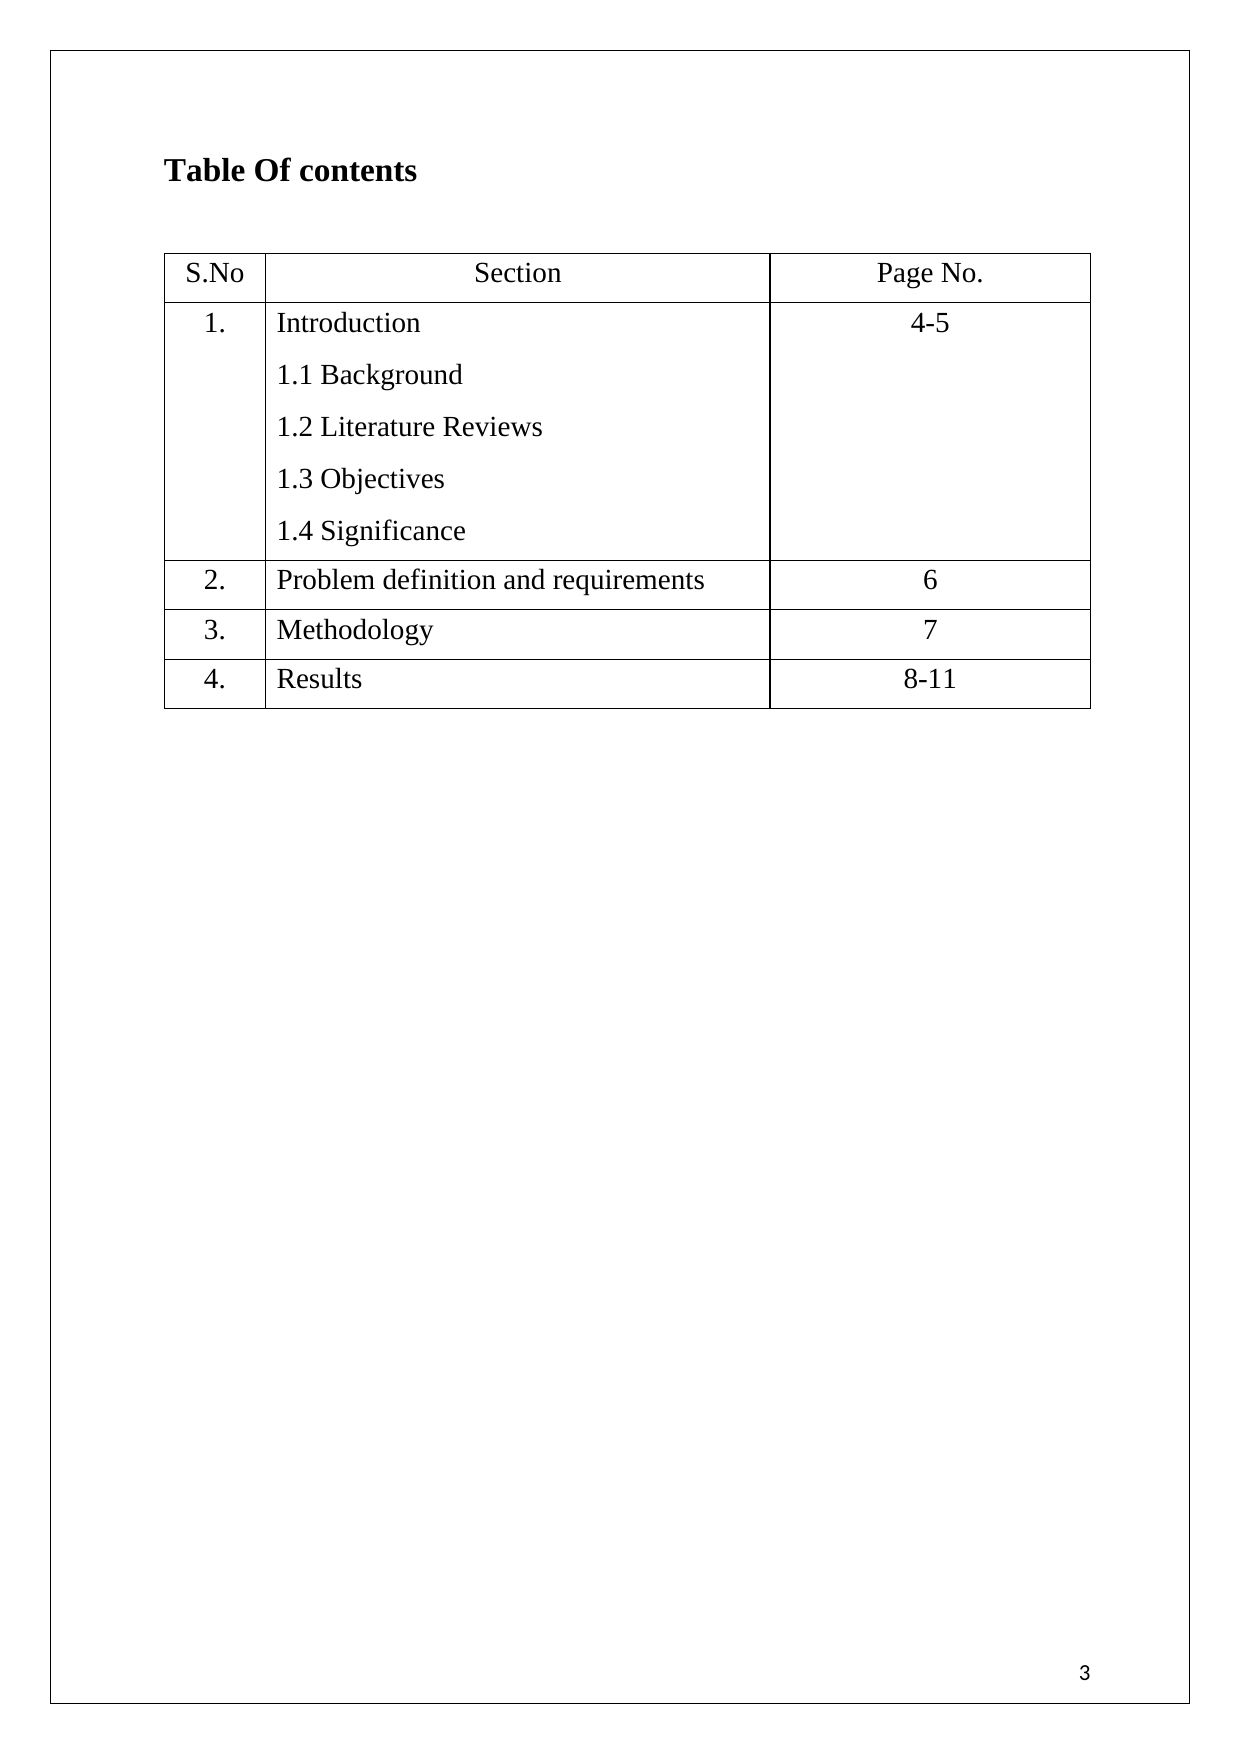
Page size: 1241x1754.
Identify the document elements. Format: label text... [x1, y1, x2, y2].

table_cell 2. [165, 561, 265, 609]
table_cell 4. [165, 660, 265, 708]
text Table Of contents [164, 150, 1090, 188]
table_cell Results [266, 660, 769, 708]
table_cell Introduction Background Literature Reviews Objectives Significance [266, 303, 769, 560]
table_cell 7 [771, 610, 1090, 659]
table_header Section [266, 254, 769, 302]
table_cell 3. [165, 610, 265, 659]
table_header Page No. [771, 254, 1090, 302]
table_cell Problem definition and requirements [266, 561, 769, 609]
table_cell Methodology [266, 610, 769, 659]
table_header S.No [165, 254, 265, 302]
table_cell 1. [165, 303, 265, 560]
table_cell 6 [771, 561, 1090, 609]
table_cell 8-11 [771, 660, 1090, 708]
table_cell 4-5 [771, 303, 1090, 560]
